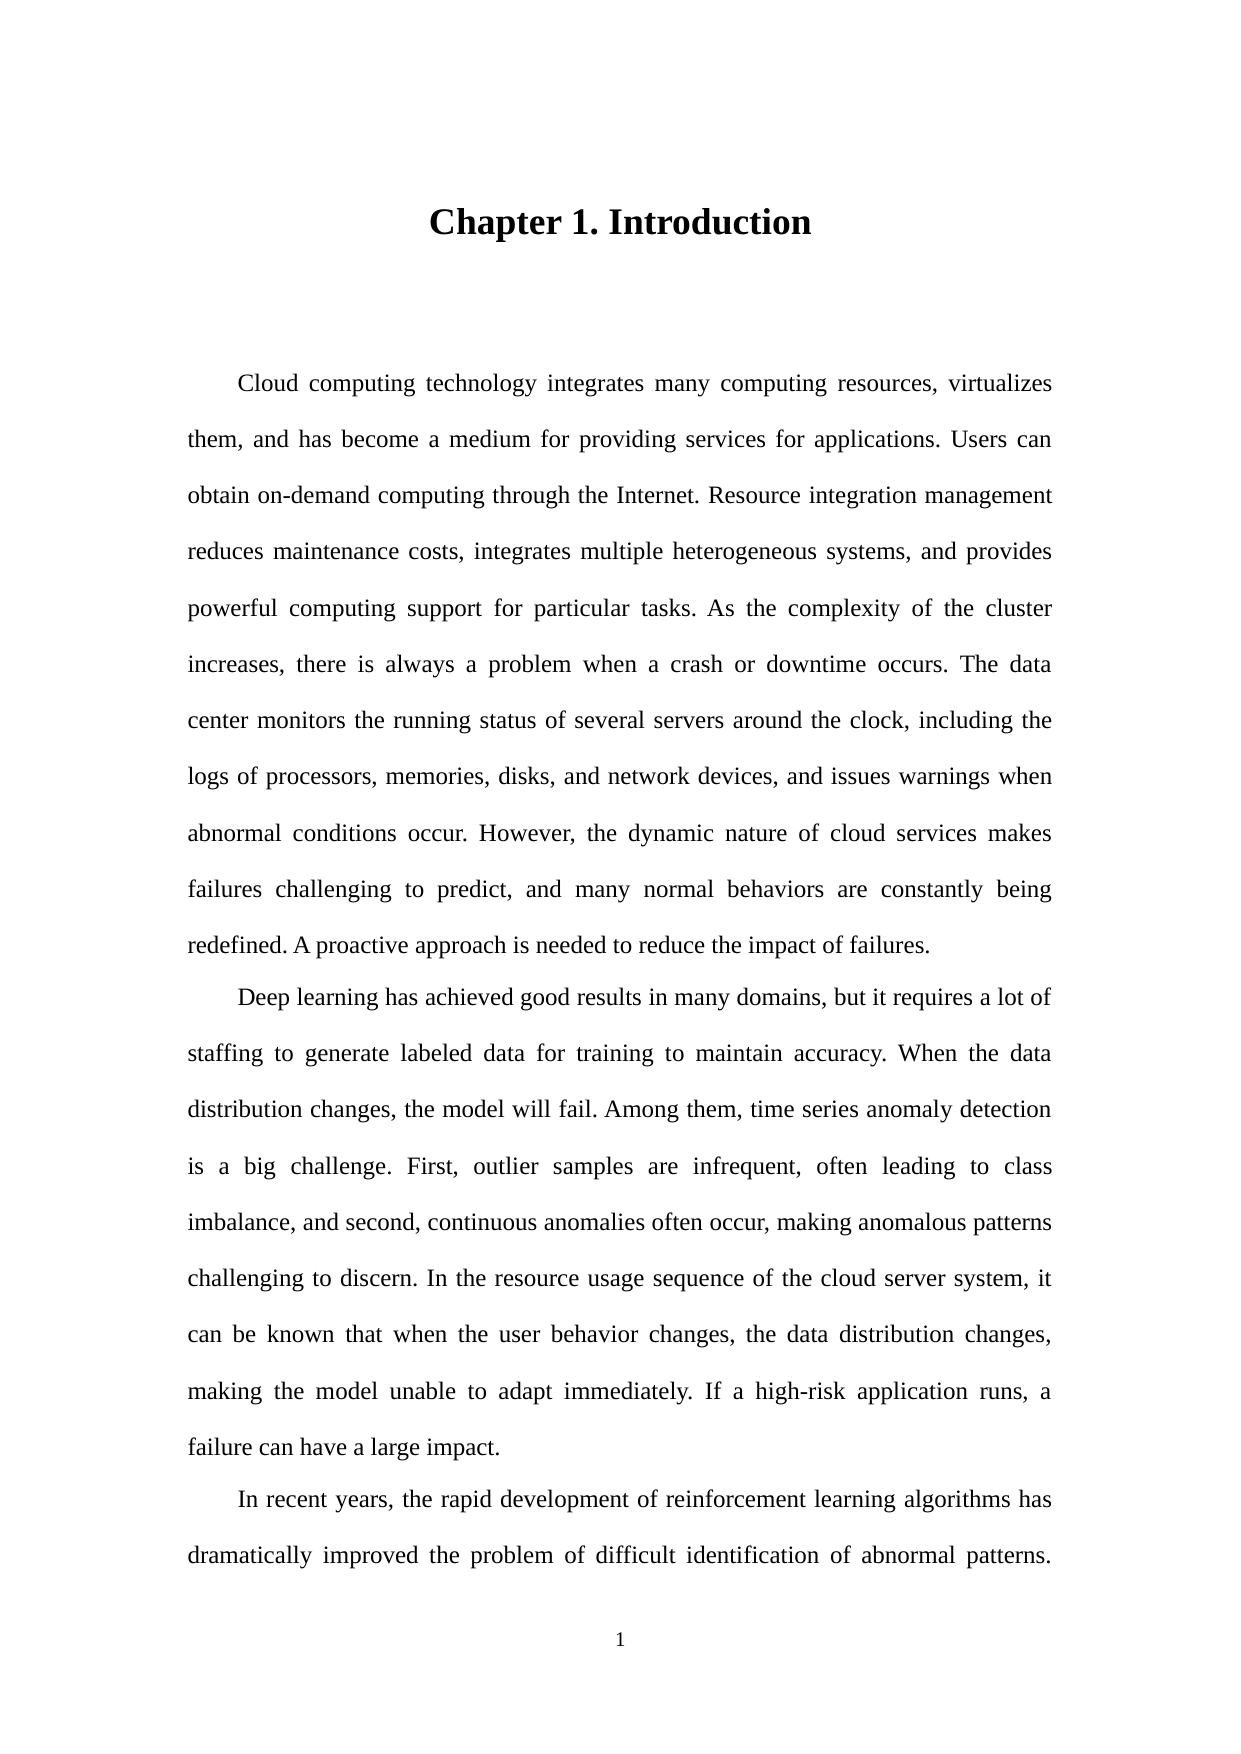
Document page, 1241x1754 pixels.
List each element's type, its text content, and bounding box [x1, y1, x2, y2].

text Deep learning has achieved good results in many domains, but it requires a lot of staffing to generate labeled data for training to maintain accuracy. When the data distribution changes, the model will fail. Among them, time series anomaly detection is a big challenge. First, outlier samples are infrequent, often leading to class imbalance, and second, continuous anomalies often occur, making anomalous patterns challenging to discern. In the resource usage sequence of the cloud server system, it can be known that when the user behavior changes, the data distribution changes, making the model unable to adapt immediately. If a high-risk application runs, a failure can have a large impact. [187, 978, 1053, 1465]
text Cloud computing technology integrates many computing resources, virtualizes them, and has become a medium for providing services for applications. Users can obtain on-demand computing through the Internet. Resource integration management reduces maintenance costs, integrates multiple heterogeneous systems, and provides powerful computing support for particular tasks. As the complexity of the cluster increases, there is always a problem when a crash or downtime occurs. The data center monitors the running status of several servers around the clock, including the logs of processors, memories, disks, and network devices, and issues warnings when abnormal conditions occur. However, the dynamic nature of cloud services makes failures challenging to predict, and many normal behaviors are constantly being redefined. A proactive approach is needed to reduce the impact of failures. [187, 363, 1053, 963]
subtitle Chapter 1. Introduction [187, 183, 1053, 258]
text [187, 1479, 1053, 1573]
